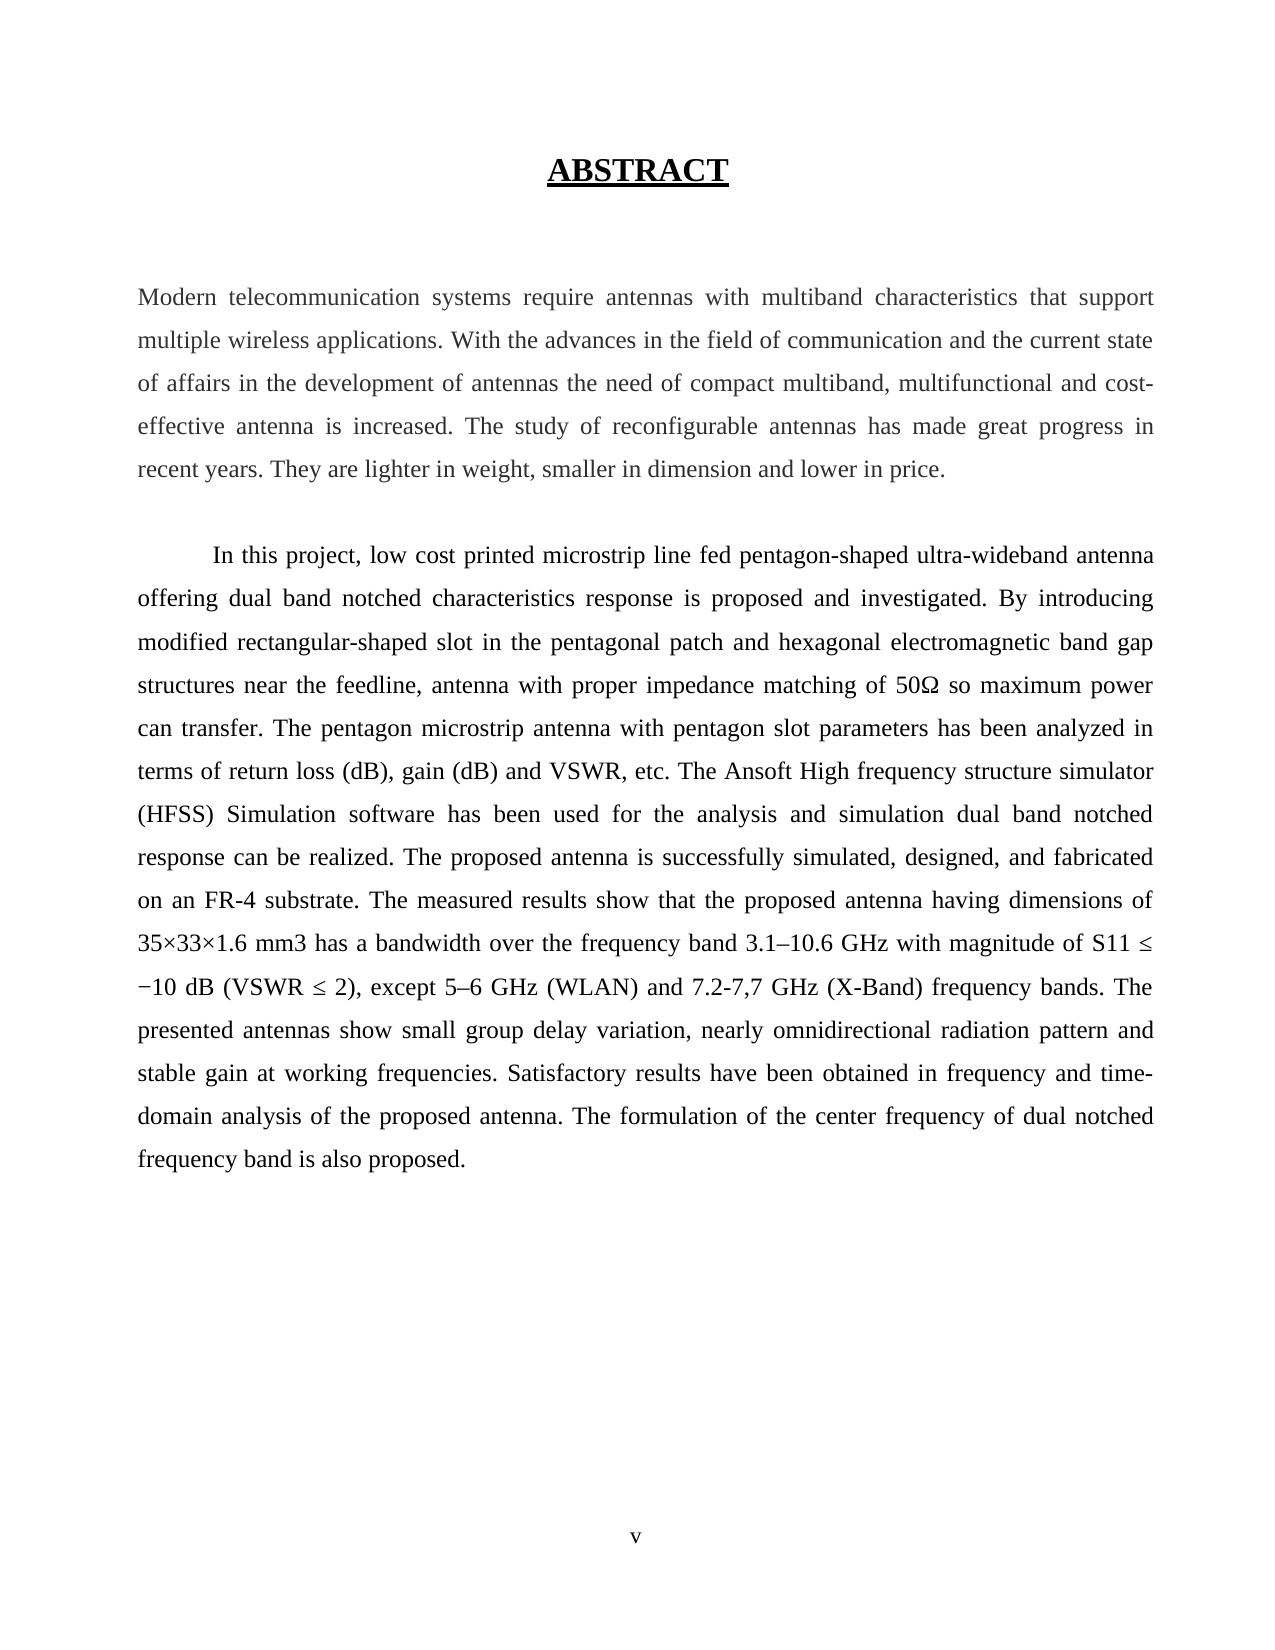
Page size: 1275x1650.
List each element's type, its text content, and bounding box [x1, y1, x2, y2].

text Modern telecommunication systems require antennas with multiband characteristics that support multiple wireless applications. With the advances in the field of communication and the current state of affairs in the development of antennas the need of compact multiband, multifunctional and cost- effective antenna is increased. The study of reconfigurable antennas has made great progress in recent years. They are lighter in weight, smaller in dimension and lower in price. [137, 282, 1155, 483]
text In this project, low cost printed microstrip line fed pentagon-shaped ultra-wideband antenna offering dual band notched characteristics response is proposed and investigated. By introducing modified rectangular-shaped slot in the pentagonal patch and hexagonal electromagnetic band gap structures near the feedline, antenna with proper impedance matching of 50Ω so maximum power can transfer. The pentagon microstrip antenna with pentagon slot parameters has been analyzed in terms of return loss (dB), gain (dB) and VSWR, etc. The Ansoft High frequency structure simulator (HFSS) Simulation software has been used for the analysis and simulation dual band notched response can be realized. The proposed antenna is successfully simulated, designed, and fabricated on an FR-4 substrate. The measured results show that the proposed antenna having dimensions of 35×33×1.6 mm3 has a bandwidth over the frequency band 3.1–10.6 GHz with magnitude of S11 ≤ −10 dB (VSWR ≤ 2), except 5–6 GHz (WLAN) and 7.2-7,7 GHz (X-Band) frequency bands. The presented antennas show small group delay variation, nearly omnidirectional radiation pattern and stable gain at working frequencies. Satisfactory results have been obtained in frequency and time-domain analysis of the proposed antenna. The formulation of the center frequency of dual notched frequency band is also proposed. [137, 540, 1155, 1173]
text ABSTRACT [163, 150, 1112, 188]
